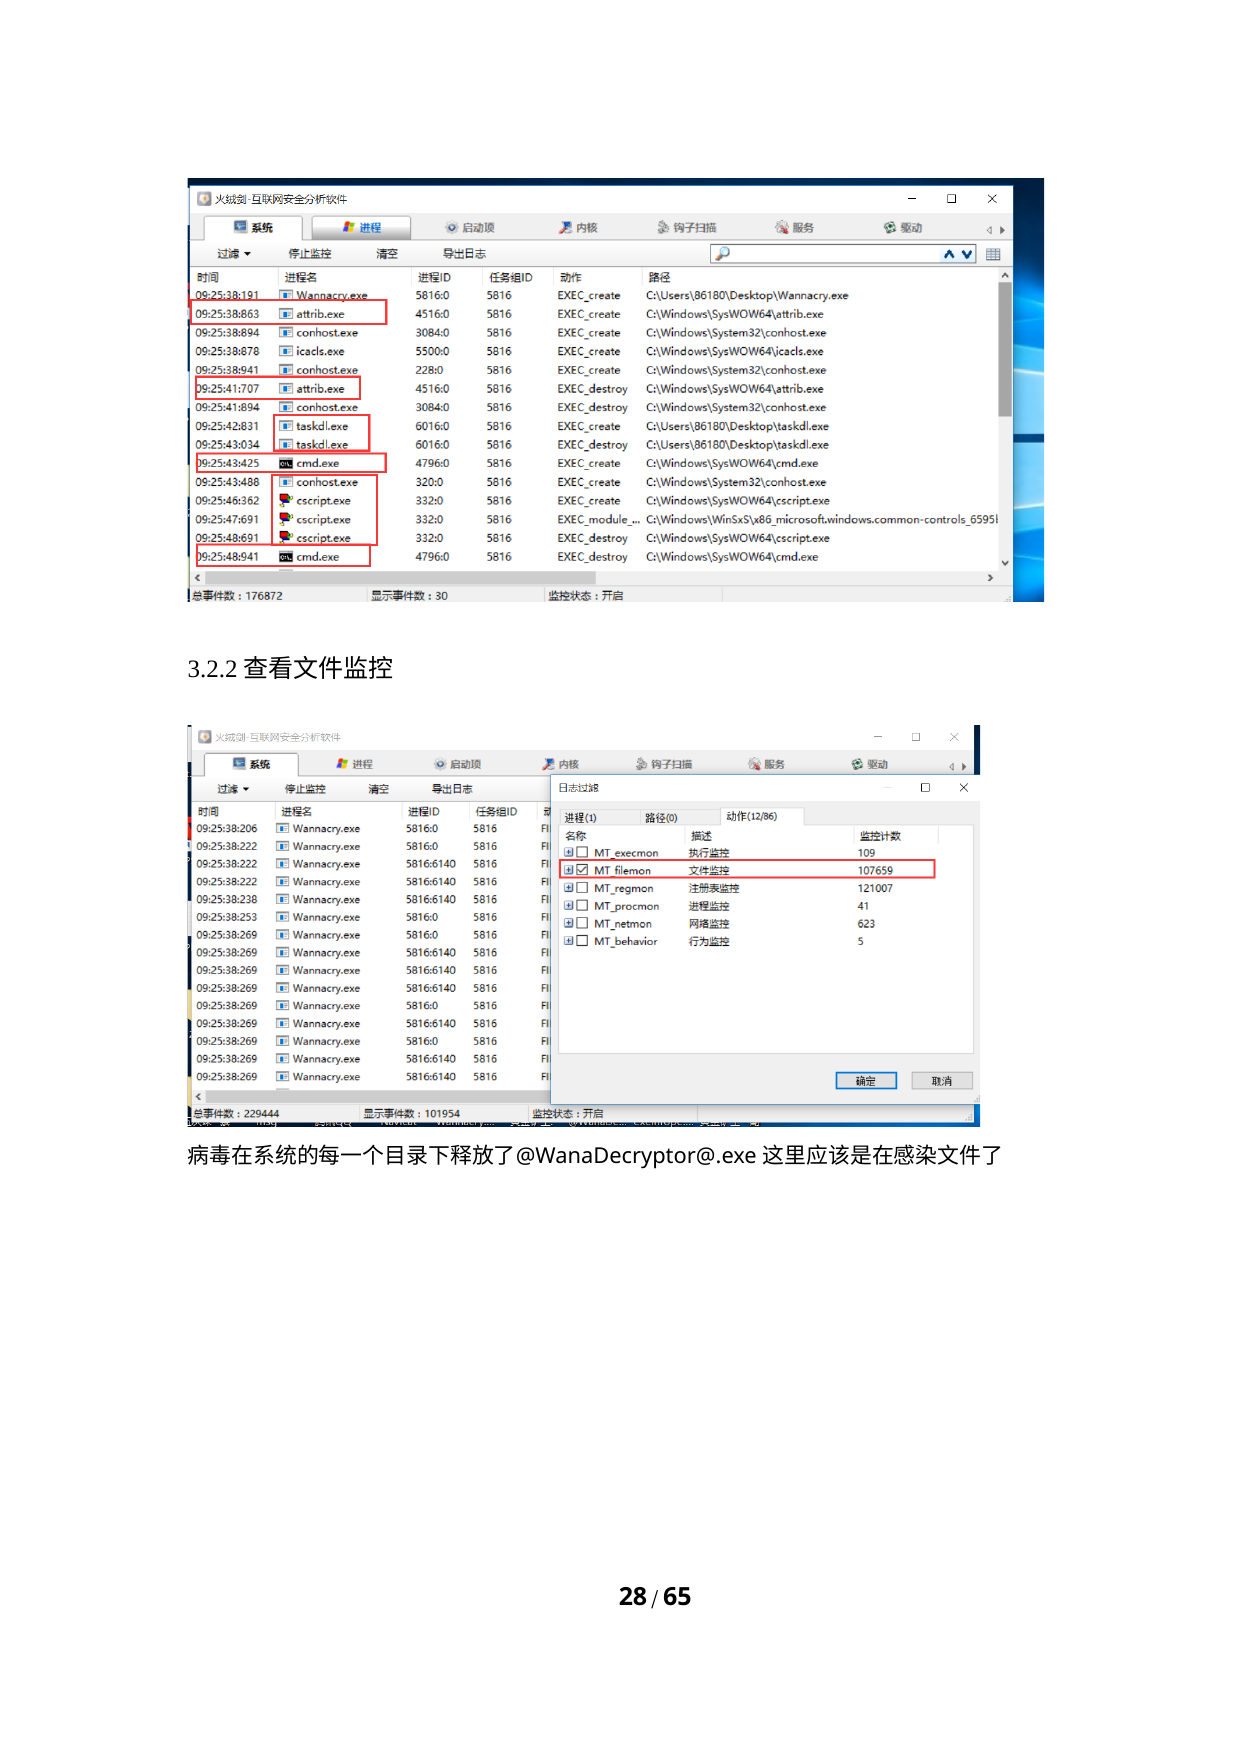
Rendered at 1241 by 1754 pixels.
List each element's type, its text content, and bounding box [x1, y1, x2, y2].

picture [187, 725, 980, 1127]
text 病毒在系统的每一个目录下释放了@WanaDecryptor@.exe 这里应该是在感染文件了 [187, 1137, 1053, 1170]
subtitle 查看文件监控 [187, 634, 1053, 699]
picture [187, 178, 1045, 602]
